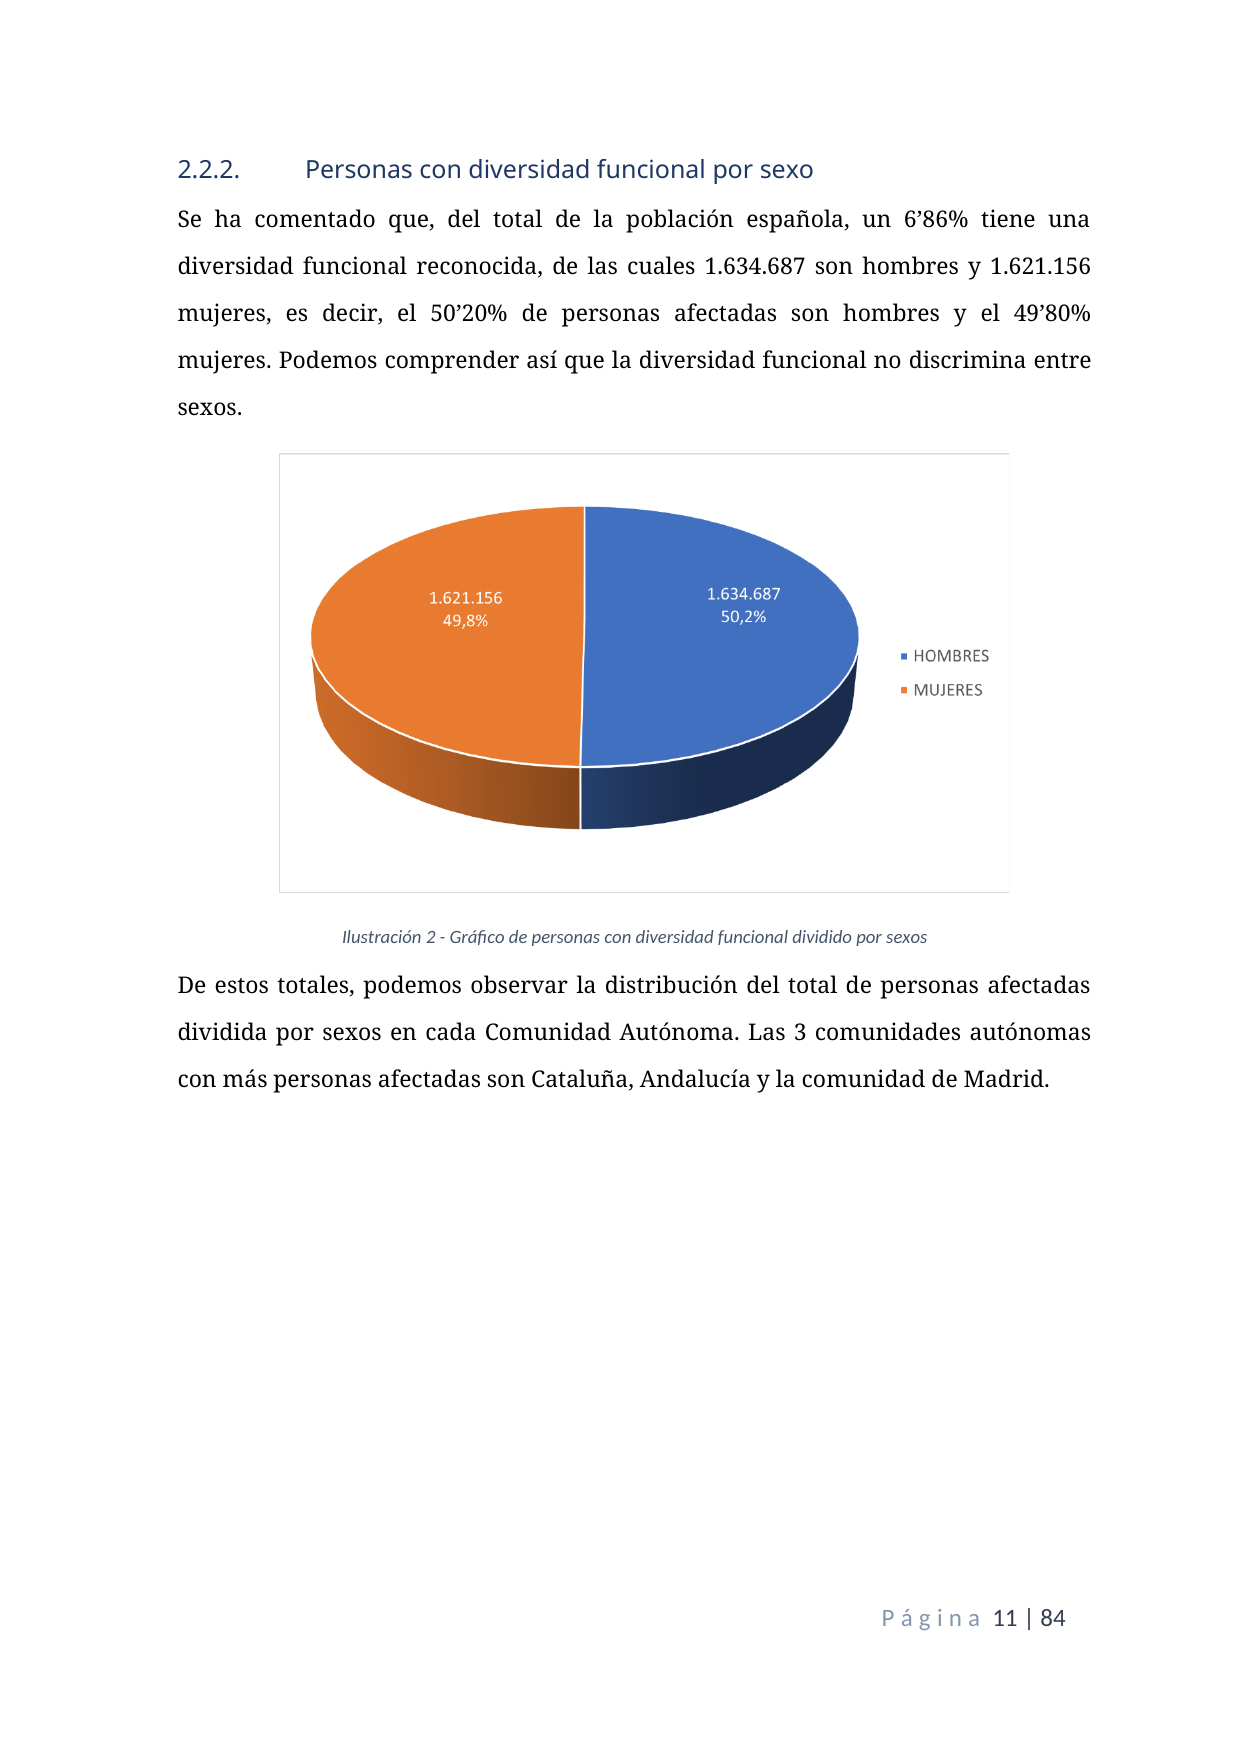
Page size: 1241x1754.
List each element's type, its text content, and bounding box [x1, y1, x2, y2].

picture [260, 453, 1010, 893]
list Personas con diversidad funcional por sexo [177, 152, 1092, 186]
text De estos totales, podemos observar la distribución del total de personas afectadas dividida por sexos en cada Comunidad Autónoma. Las 3 comunidades autónomas con más personas afectadas son Cataluña, Andalucía y la comunidad de Madrid. [177, 969, 1092, 1094]
text Se ha comentado que, del total de la población española, un 6’86% tiene una diversidad funcional reconocida, de las cuales 1.634.687 son hombres y 1.621.156 mujeres, es decir, el 50’20% de personas afectadas son hombres y el 49’80% mujeres. Podemos comprender así que la diversidad funcional no discrimina entre sexos. [177, 203, 1092, 422]
